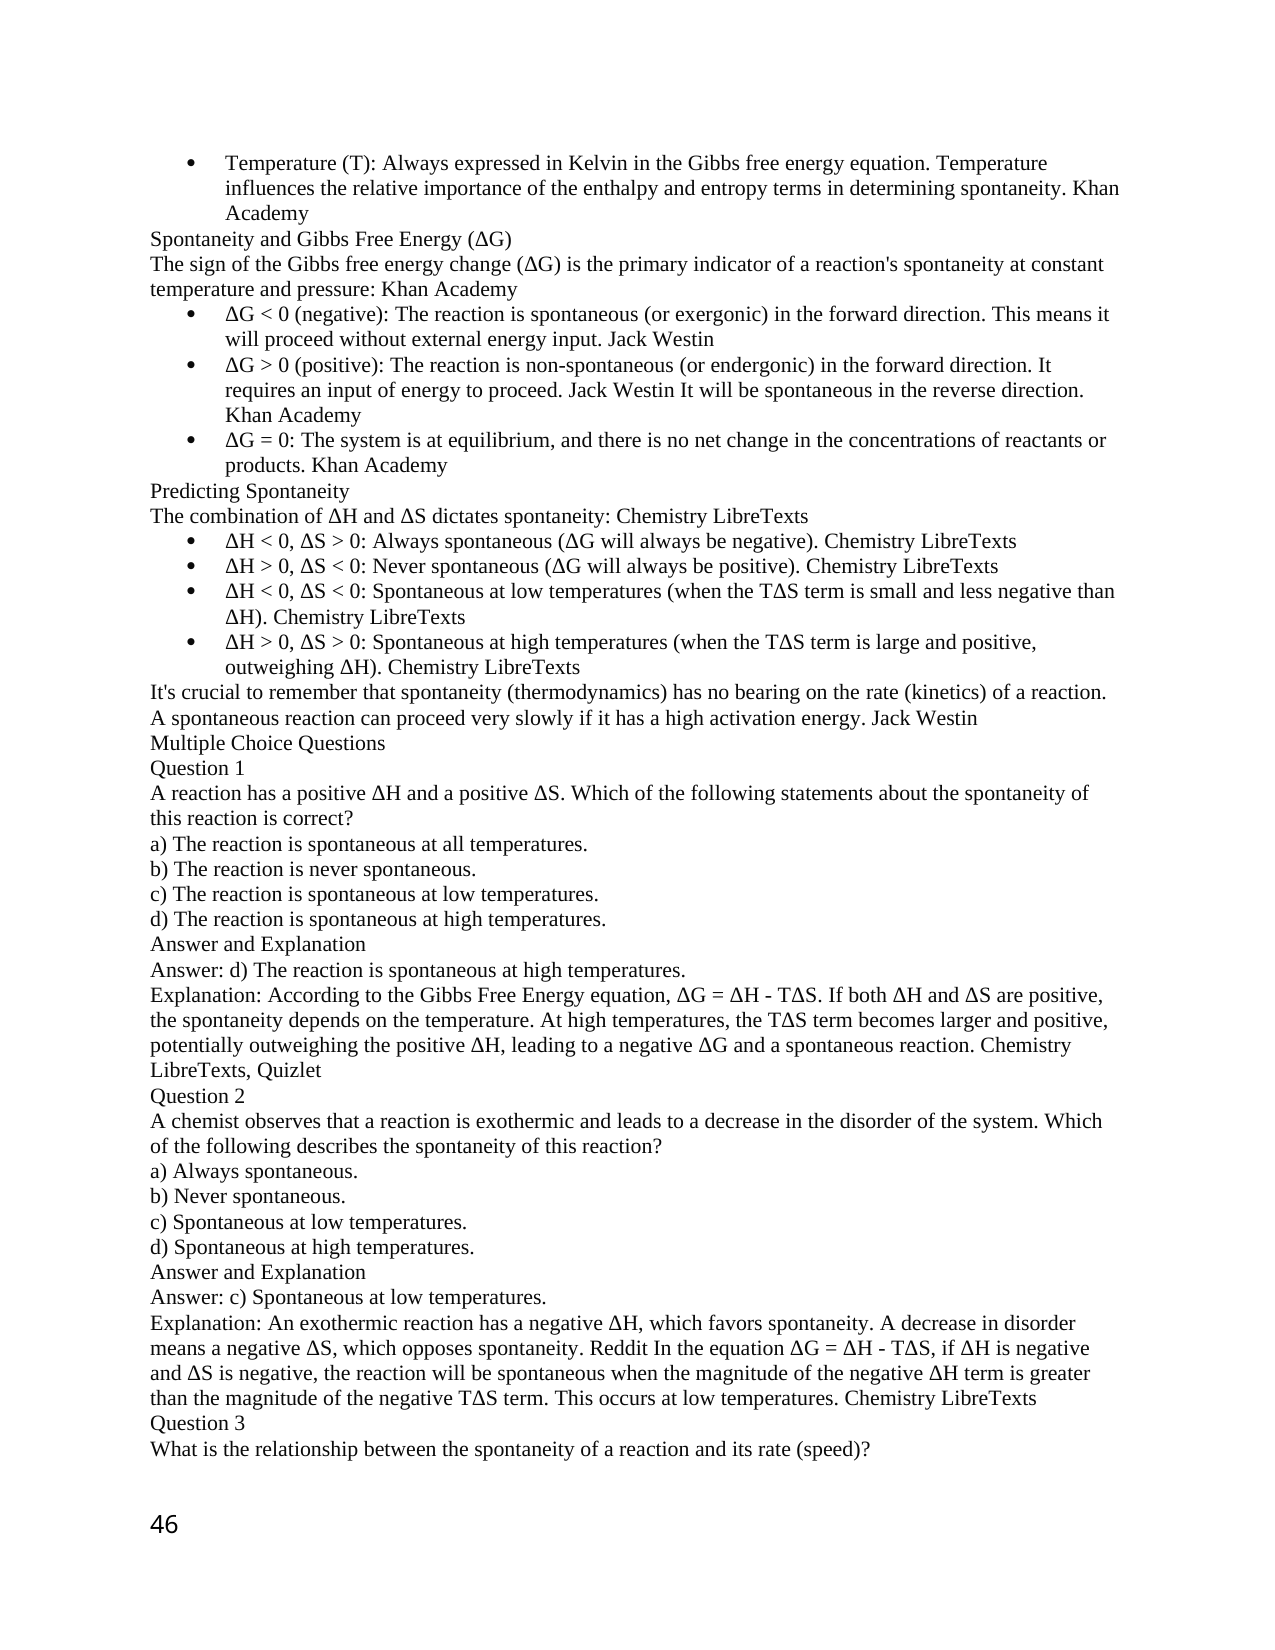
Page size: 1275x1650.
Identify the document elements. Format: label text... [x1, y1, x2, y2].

text Question 1 [150, 755, 1125, 780]
list ΔH < 0, ΔS < 0: Spontaneous at low temperatures (when the TΔS term is small and less negative than ΔH). Chemistry LibreTexts [187, 578, 1125, 629]
text Multiple Choice Questions [150, 730, 1125, 755]
text It's crucial to remember that spontaneity (thermodynamics) has no bearing on the rate (kinetics) of a reaction. A spontaneous reaction can proceed very slowly if it has a high activation energy. Jack Westin [150, 679, 1125, 730]
text Question 2 [150, 1083, 1125, 1108]
text The combination of ΔH and ΔS dictates spontaneity: Chemistry LibreTexts [150, 503, 1125, 528]
list ΔH > 0, ΔS > 0: Spontaneous at high temperatures (when the TΔS term is large and positive, outweighing ΔH). Chemistry LibreTexts [187, 629, 1125, 679]
text Explanation: An exothermic reaction has a negative ΔH, which favors spontaneity. A decrease in disorder means a negative ΔS, which opposes spontaneity. Reddit In the equation ΔG = ΔH - TΔS, if ΔH is negative and ΔS is negative, the reaction will be spontaneous when the magnitude of the negative ΔH term is greater than the magnitude of the negative TΔS term. This occurs at low temperatures. Chemistry LibreTexts [150, 1309, 1125, 1410]
list ΔG > 0 (positive): The reaction is non-spontaneous (or endergonic) in the forward direction. It requires an input of energy to proceed. Jack Westin It will be spontaneous in the reverse direction. Khan Academy [187, 352, 1125, 427]
list ΔG = 0: The system is at equilibrium, and there is no net change in the concentrations of reactants or products. Khan Academy [187, 427, 1125, 478]
text Spontaneity and Gibbs Free Energy (ΔG) [150, 226, 1125, 251]
text The sign of the Gibbs free energy change (ΔG) is the primary indicator of a reaction's spontaneity at constant temperature and pressure: Khan Academy [150, 251, 1125, 301]
text Answer and Explanation [150, 1259, 1125, 1284]
list Temperature (T): Always expressed in Kelvin in the Gibbs free energy equation. Temperature influences the relative importance of the enthalpy and entropy terms in determining spontaneity. Khan Academy [187, 150, 1125, 226]
text A chemist observes that a reaction is exothermic and leads to a decrease in the disorder of the system. Which of the following describes the spontaneity of this reaction? [150, 1108, 1125, 1158]
text Answer: c) Spontaneous at low temperatures. [150, 1284, 1125, 1309]
text What is the relationship between the spontaneity of a reaction and its rate (speed)? [150, 1436, 1125, 1461]
text Predicting Spontaneity [150, 478, 1125, 503]
list ΔG < 0 (negative): The reaction is spontaneous (or exergonic) in the forward direction. This means it will proceed without external energy input. Jack Westin [187, 301, 1125, 352]
text a) The reaction is spontaneous at all temperatures. b) The reaction is never spontaneous. c) The reaction is spontaneous at low temperatures. d) The reaction is spontaneous at high temperatures. [150, 831, 1125, 931]
list ΔH < 0, ΔS > 0: Always spontaneous (ΔG will always be negative). Chemistry LibreTexts [187, 528, 1125, 553]
text a) Always spontaneous. b) Never spontaneous. c) Spontaneous at low temperatures. d) Spontaneous at high temperatures. [150, 1158, 1125, 1259]
text Question 3 [150, 1410, 1125, 1436]
text Answer and Explanation [150, 931, 1125, 957]
list ΔH > 0, ΔS < 0: Never spontaneous (ΔG will always be positive). Chemistry LibreTexts [187, 553, 1125, 578]
text A reaction has a positive ΔH and a positive ΔS. Which of the following statements about the spontaneity of this reaction is correct? [150, 780, 1125, 831]
text Answer: d) The reaction is spontaneous at high temperatures. [150, 957, 1125, 982]
text Explanation: According to the Gibbs Free Energy equation, ΔG = ΔH - TΔS. If both ΔH and ΔS are positive, the spontaneity depends on the temperature. At high temperatures, the TΔS term becomes larger and positive, potentially outweighing the positive ΔH, leading to a negative ΔG and a spontaneous reaction. Chemistry LibreTexts, Quizlet [150, 982, 1125, 1083]
